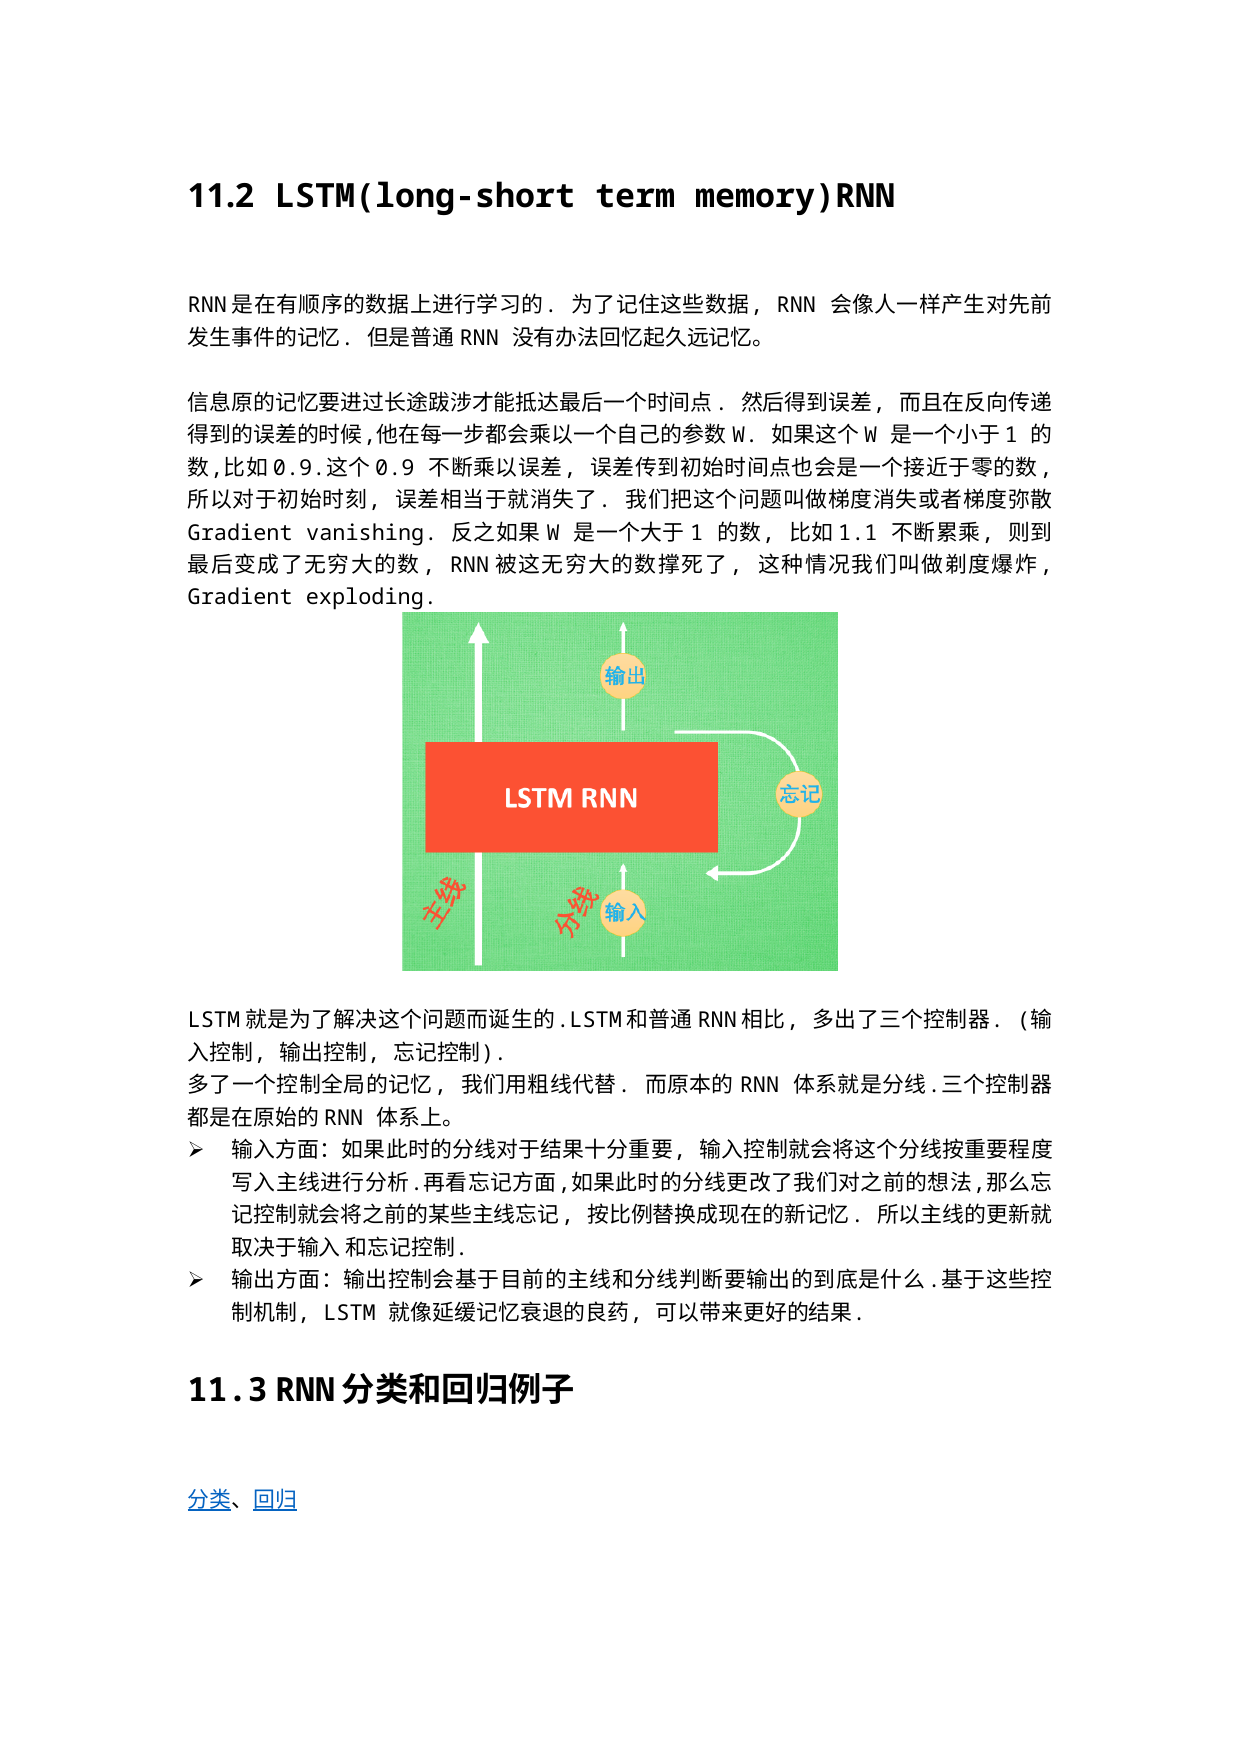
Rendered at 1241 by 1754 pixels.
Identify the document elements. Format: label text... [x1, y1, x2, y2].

list 输入方面：如果此时的分线对于结果十分重要, 输入控制就会将这个分线按重要程度写入主线进行分析.再看忘记方面,如果此时的分线更改了我们对之前的想法,那么忘记控制就会将之前的某些主线忘记, 按比例替换成现在的新记忆. 所以主线的更新就取决于输入 和忘记控制. [187, 1132, 1053, 1262]
picture [402, 612, 838, 971]
subtitle LSTM(long-short term memory)RNN [187, 162, 1053, 227]
text 信息原的记忆要进过长途跋涉才能抵达最后一个时间点. 然后得到误差, 而且在反向传递 得到的误差的时候,他在每一步都会乘以一个自己的参数 W. 如果这个 W 是一个小于1 的数,比如0.9.这个0.9 不断乘以误差, 误差传到初始时间点也会是一个接近于零的数, 所以对于初始时刻, 误差相当于就消失了. 我们把这个问题叫做梯度消失或者梯度弥散 Gradient vanishing. 反之如果 W 是一个大于1 的数, 比如1.1 不断累乘, 则到最后变成了无穷大的数, RNN被这无穷大的数撑死了, 这种情况我们叫做剃度爆炸, Gradient exploding. [187, 385, 1053, 612]
text LSTM就是为了解决这个问题而诞生的.LSTM和普通RNN相比, 多出了三个控制器. (输入控制, 输出控制, 忘记控制). [187, 1002, 1053, 1067]
text RNN是在有顺序的数据上进行学习的. 为了记住这些数据, RNN 会像人一样产生对先前发生事件的记忆. 但是普通 RNN 没有办法回忆起久远记忆。 [187, 287, 1053, 352]
text 分类、回归 [187, 1482, 1053, 1514]
subtitle RNN分类和回归例子 [187, 1354, 1053, 1419]
text 多了一个控制全局的记忆, 我们用粗线代替. 而原本的 RNN 体系就是分线.三个控制器都是在原始的 RNN 体系上。 [187, 1067, 1053, 1132]
list 输出方面：输出控制会基于目前的主线和分线判断要输出的到底是什么.基于这些控制机制, LSTM 就像延缓记忆衰退的良药, 可以带来更好的结果. [187, 1262, 1053, 1327]
